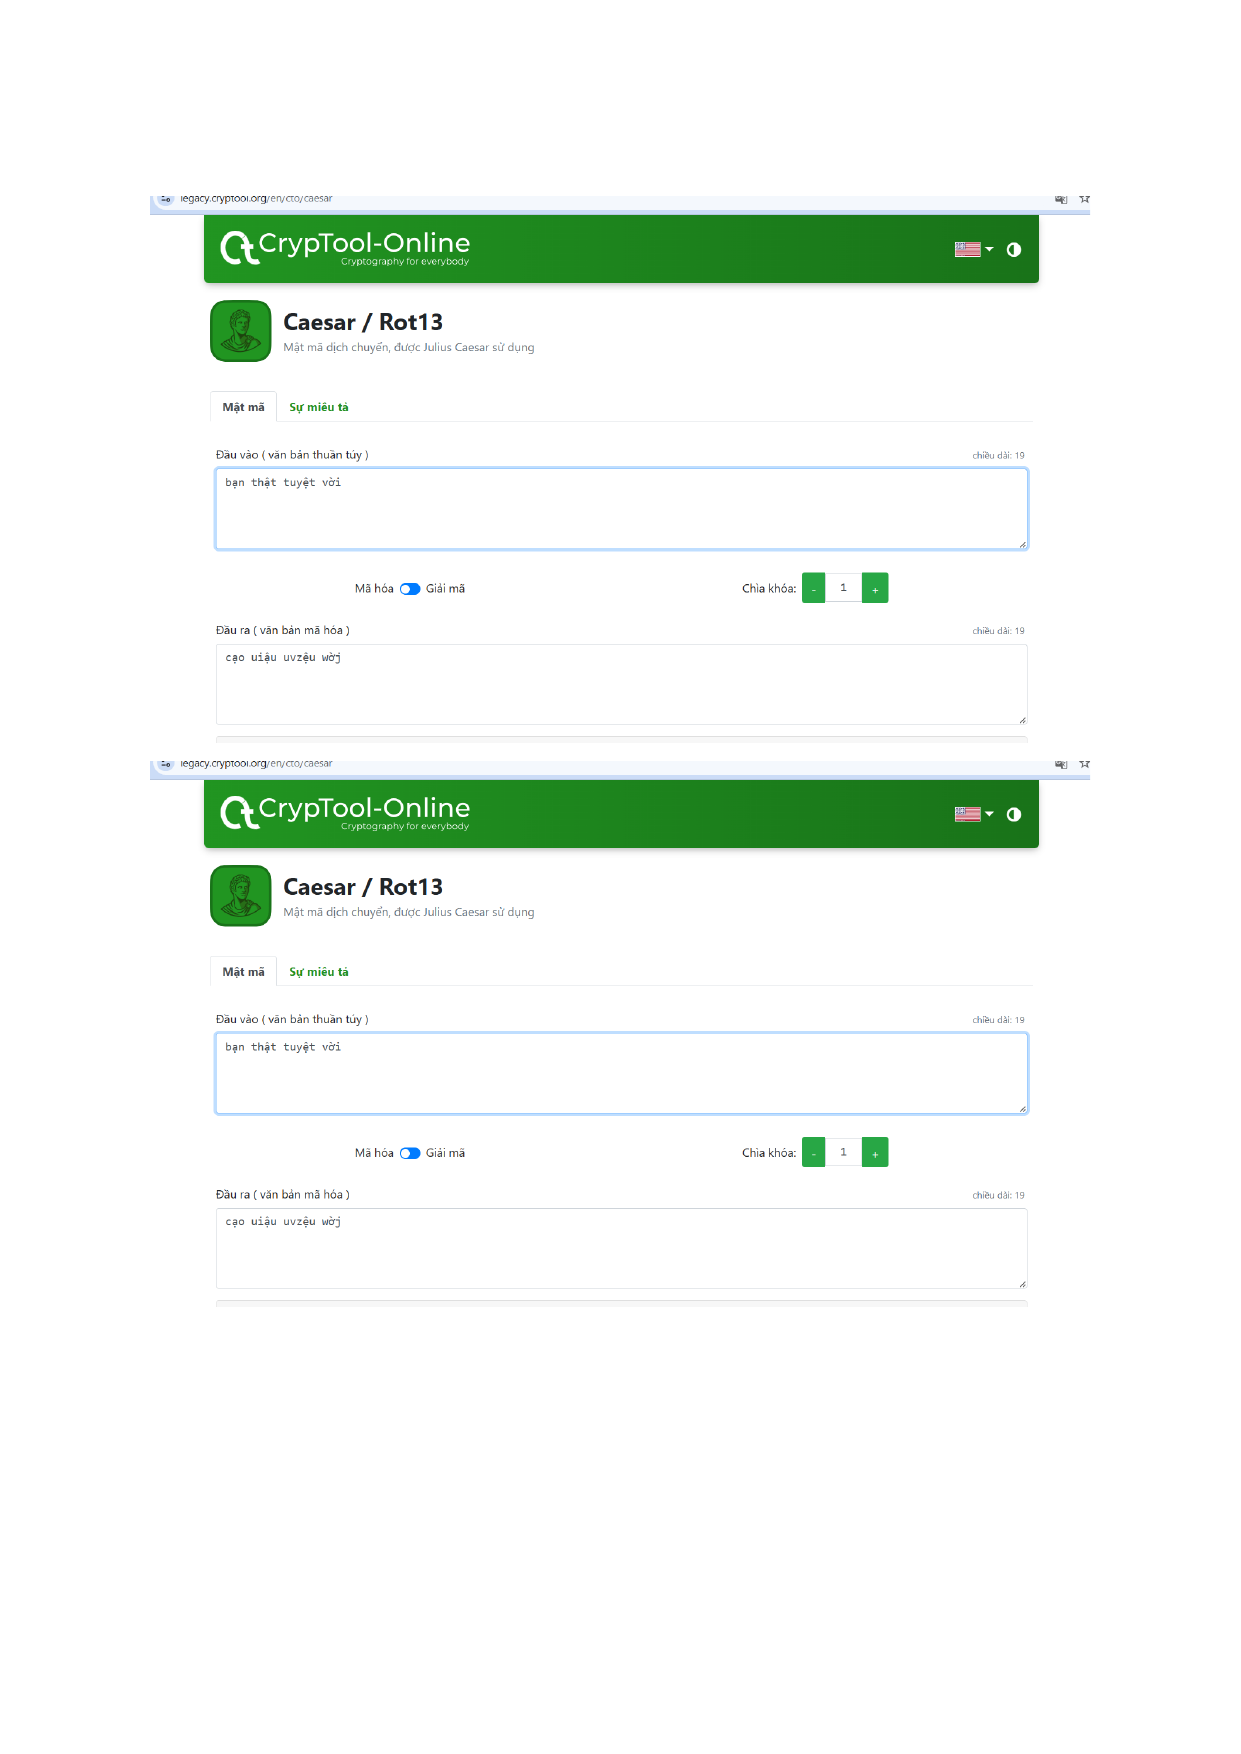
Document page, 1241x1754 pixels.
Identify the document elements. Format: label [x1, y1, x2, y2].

picture [150, 196, 1091, 743]
picture [150, 761, 1091, 1307]
